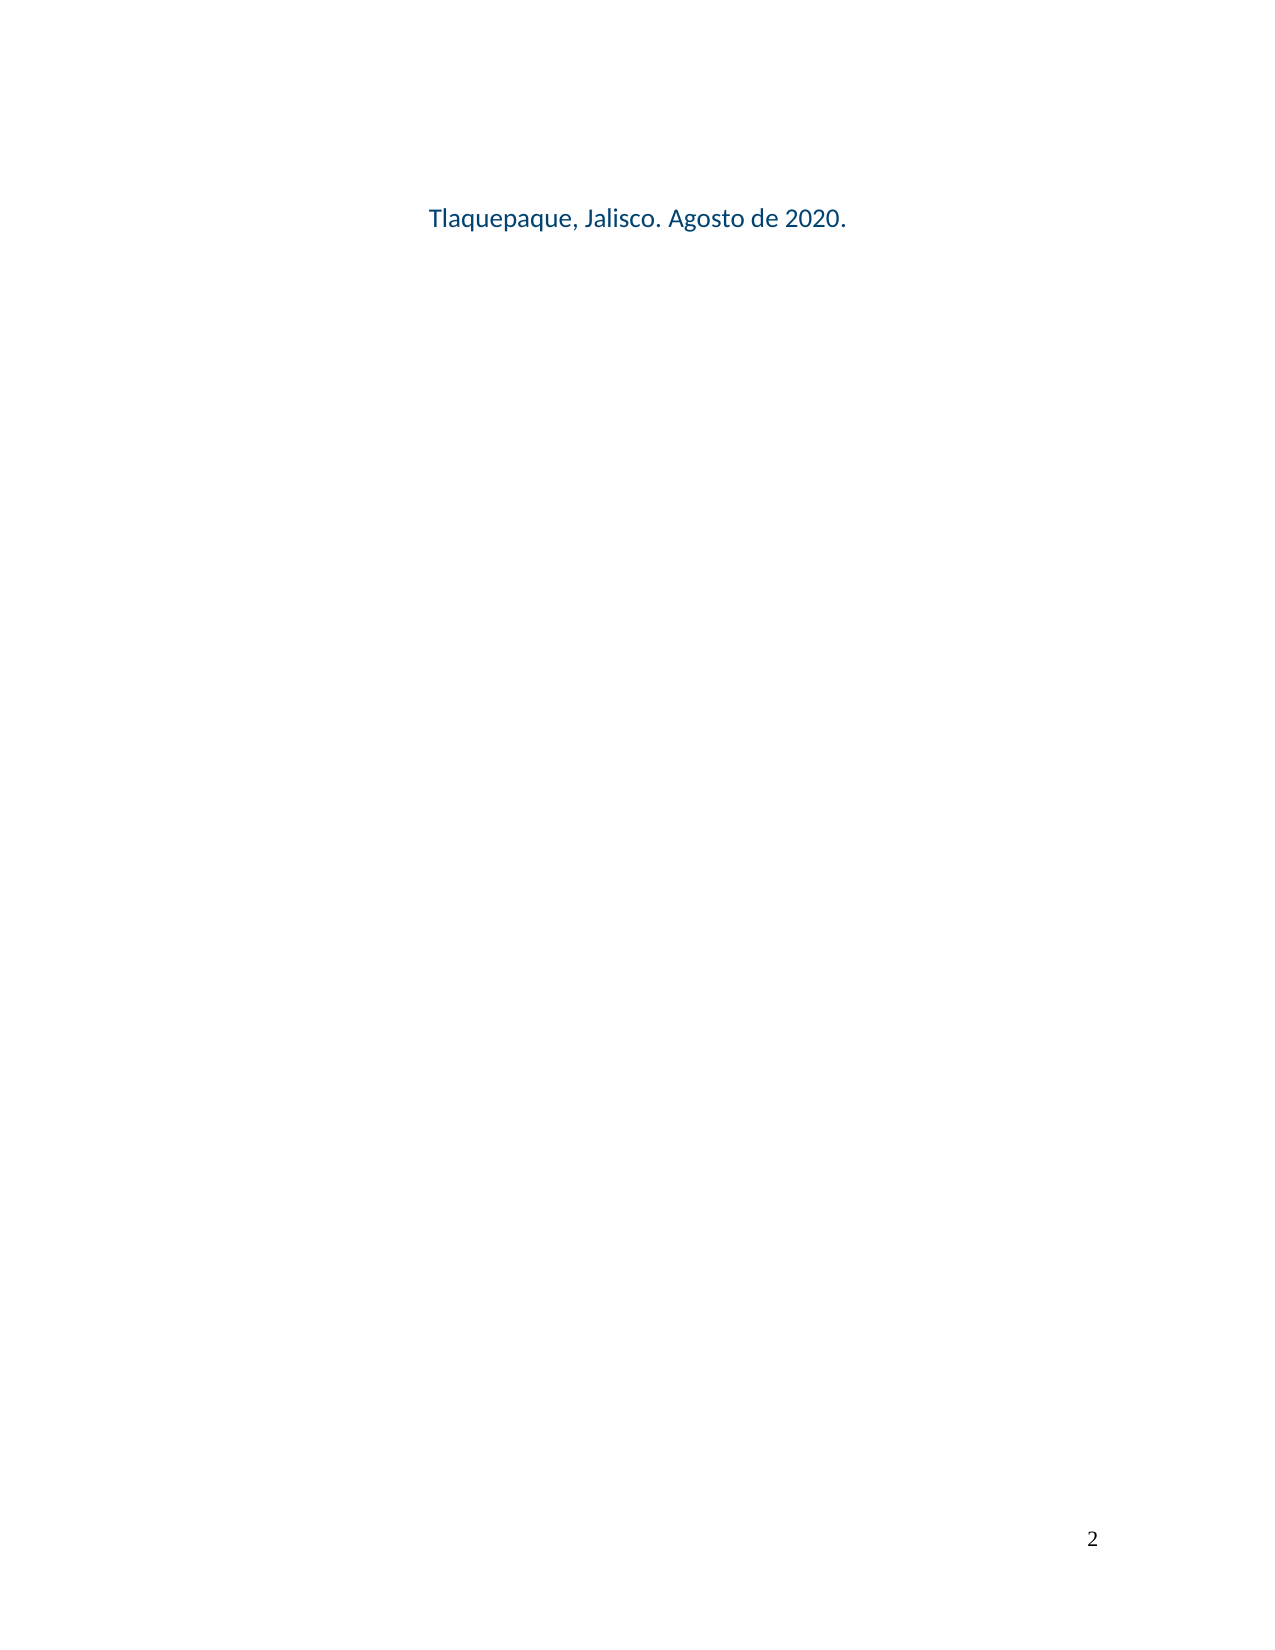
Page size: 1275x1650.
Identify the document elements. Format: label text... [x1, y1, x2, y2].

text Tlaquepaque, Jalisco. . [177, 201, 1098, 234]
